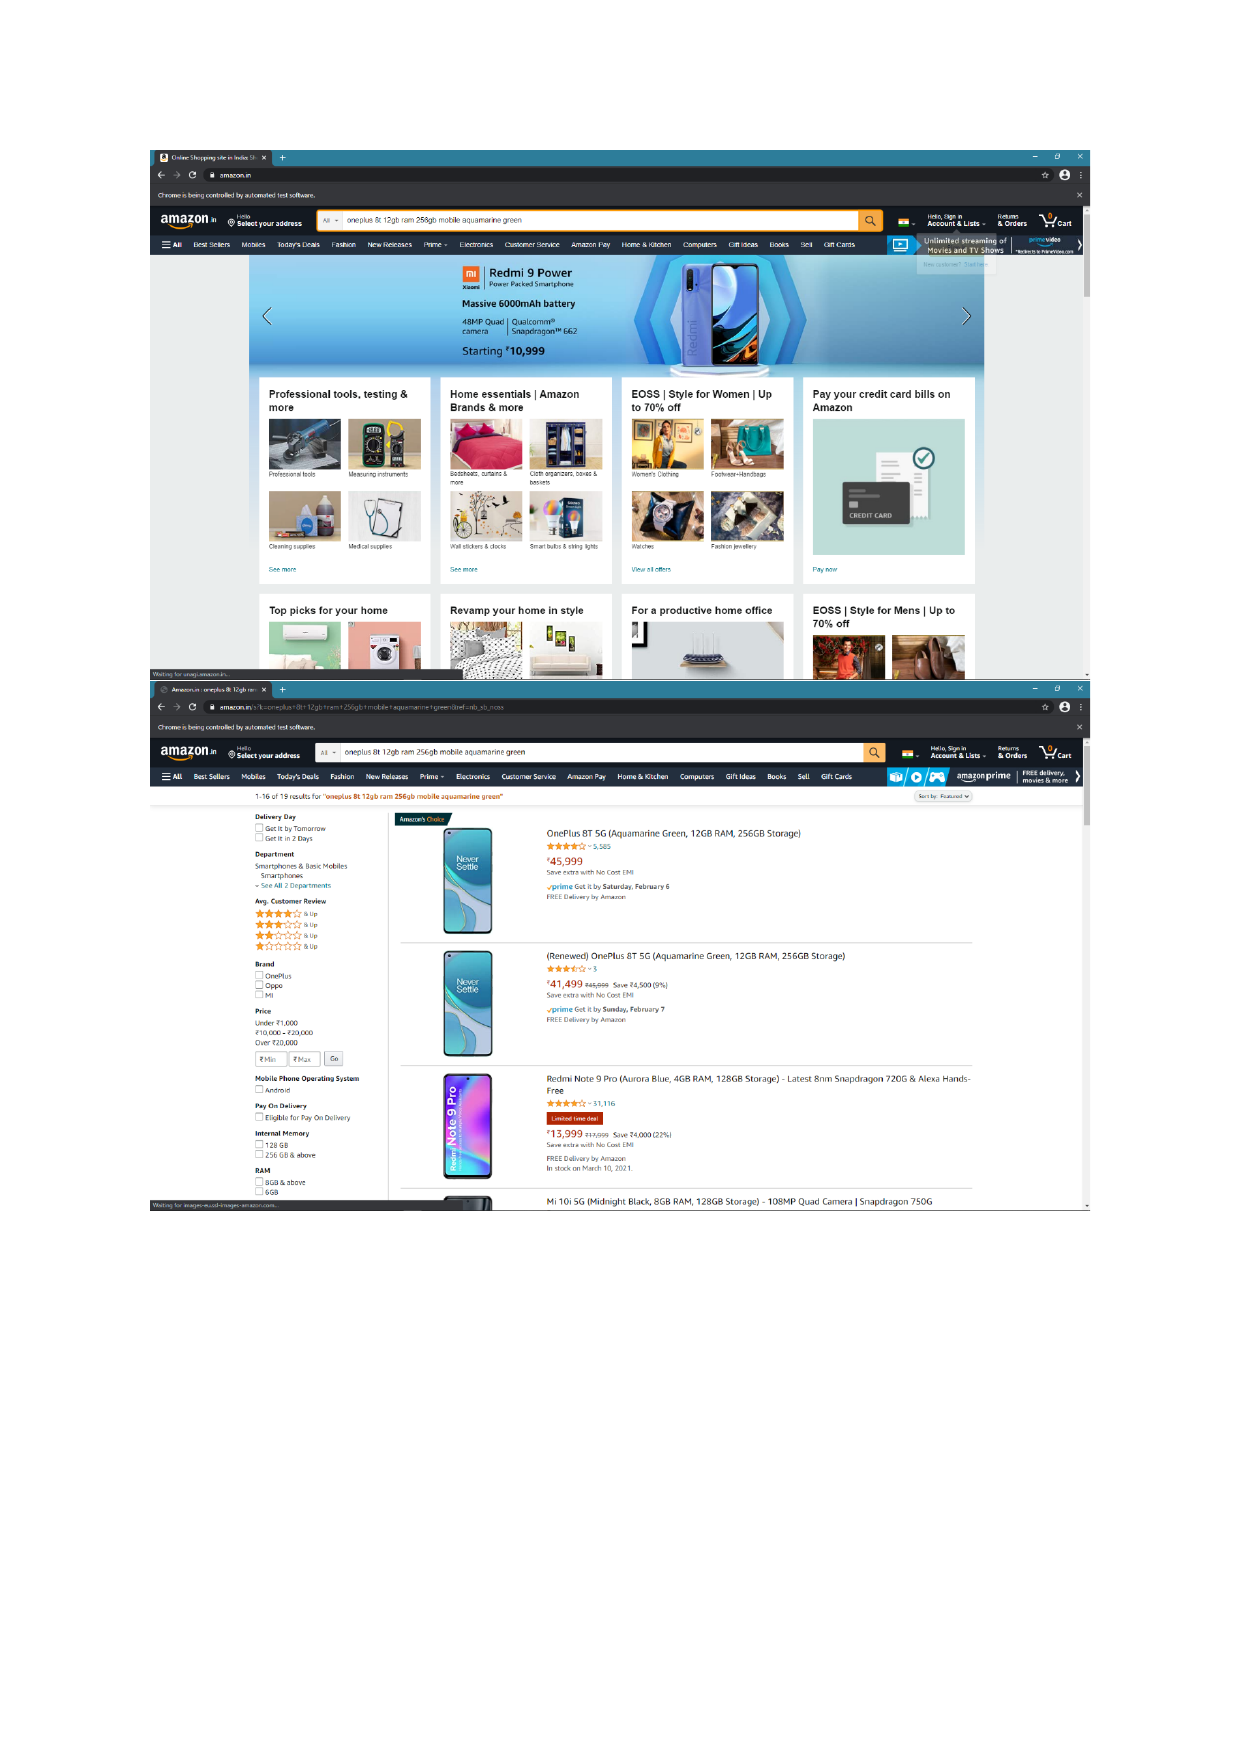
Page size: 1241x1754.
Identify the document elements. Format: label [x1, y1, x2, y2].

picture [150, 681, 1091, 1211]
picture [150, 150, 1091, 680]
